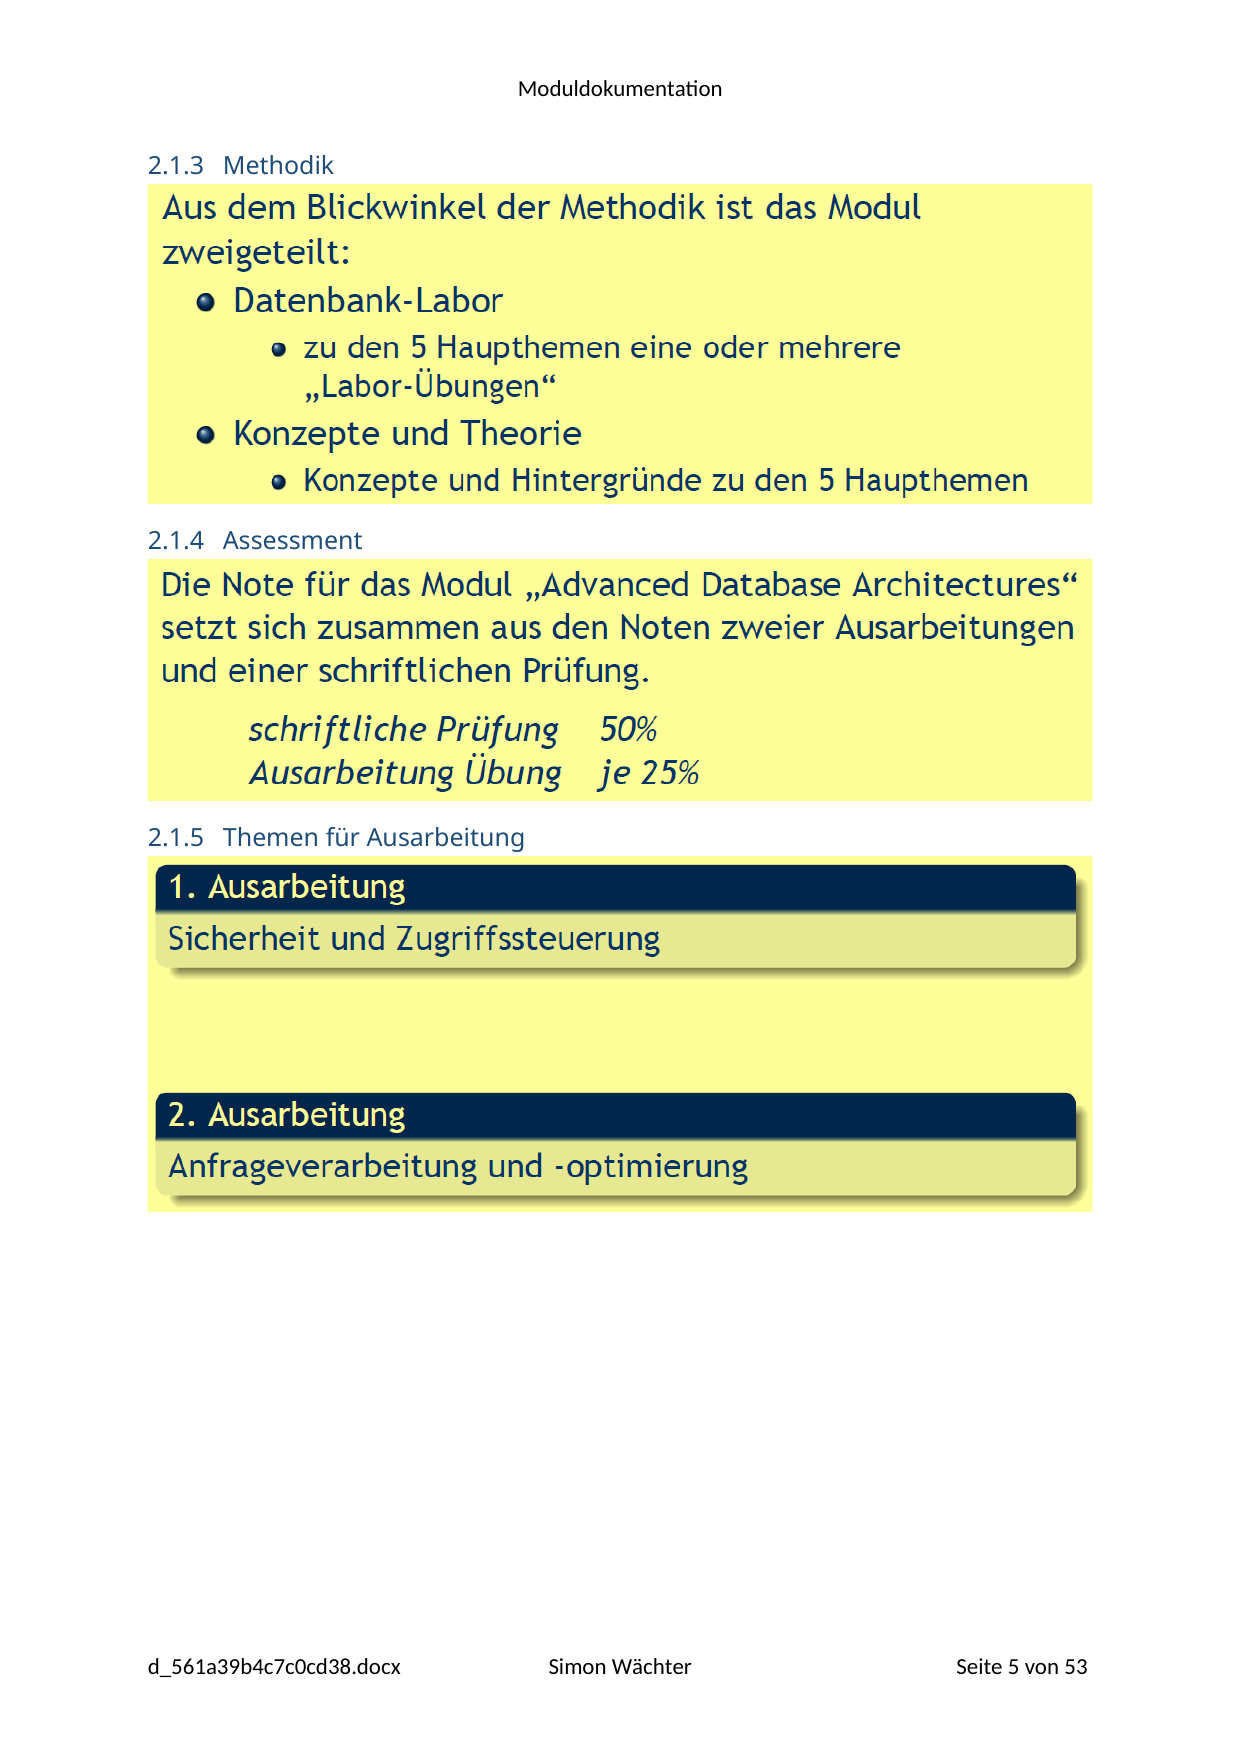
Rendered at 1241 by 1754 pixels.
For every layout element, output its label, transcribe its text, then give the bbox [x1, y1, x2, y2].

subtitle Assessment [148, 523, 1093, 557]
picture [147, 856, 1093, 1212]
subtitle Methodik [148, 148, 1093, 182]
picture [147, 184, 1093, 504]
picture [147, 559, 1093, 801]
subtitle Themen für Ausarbeitung [148, 820, 1093, 854]
